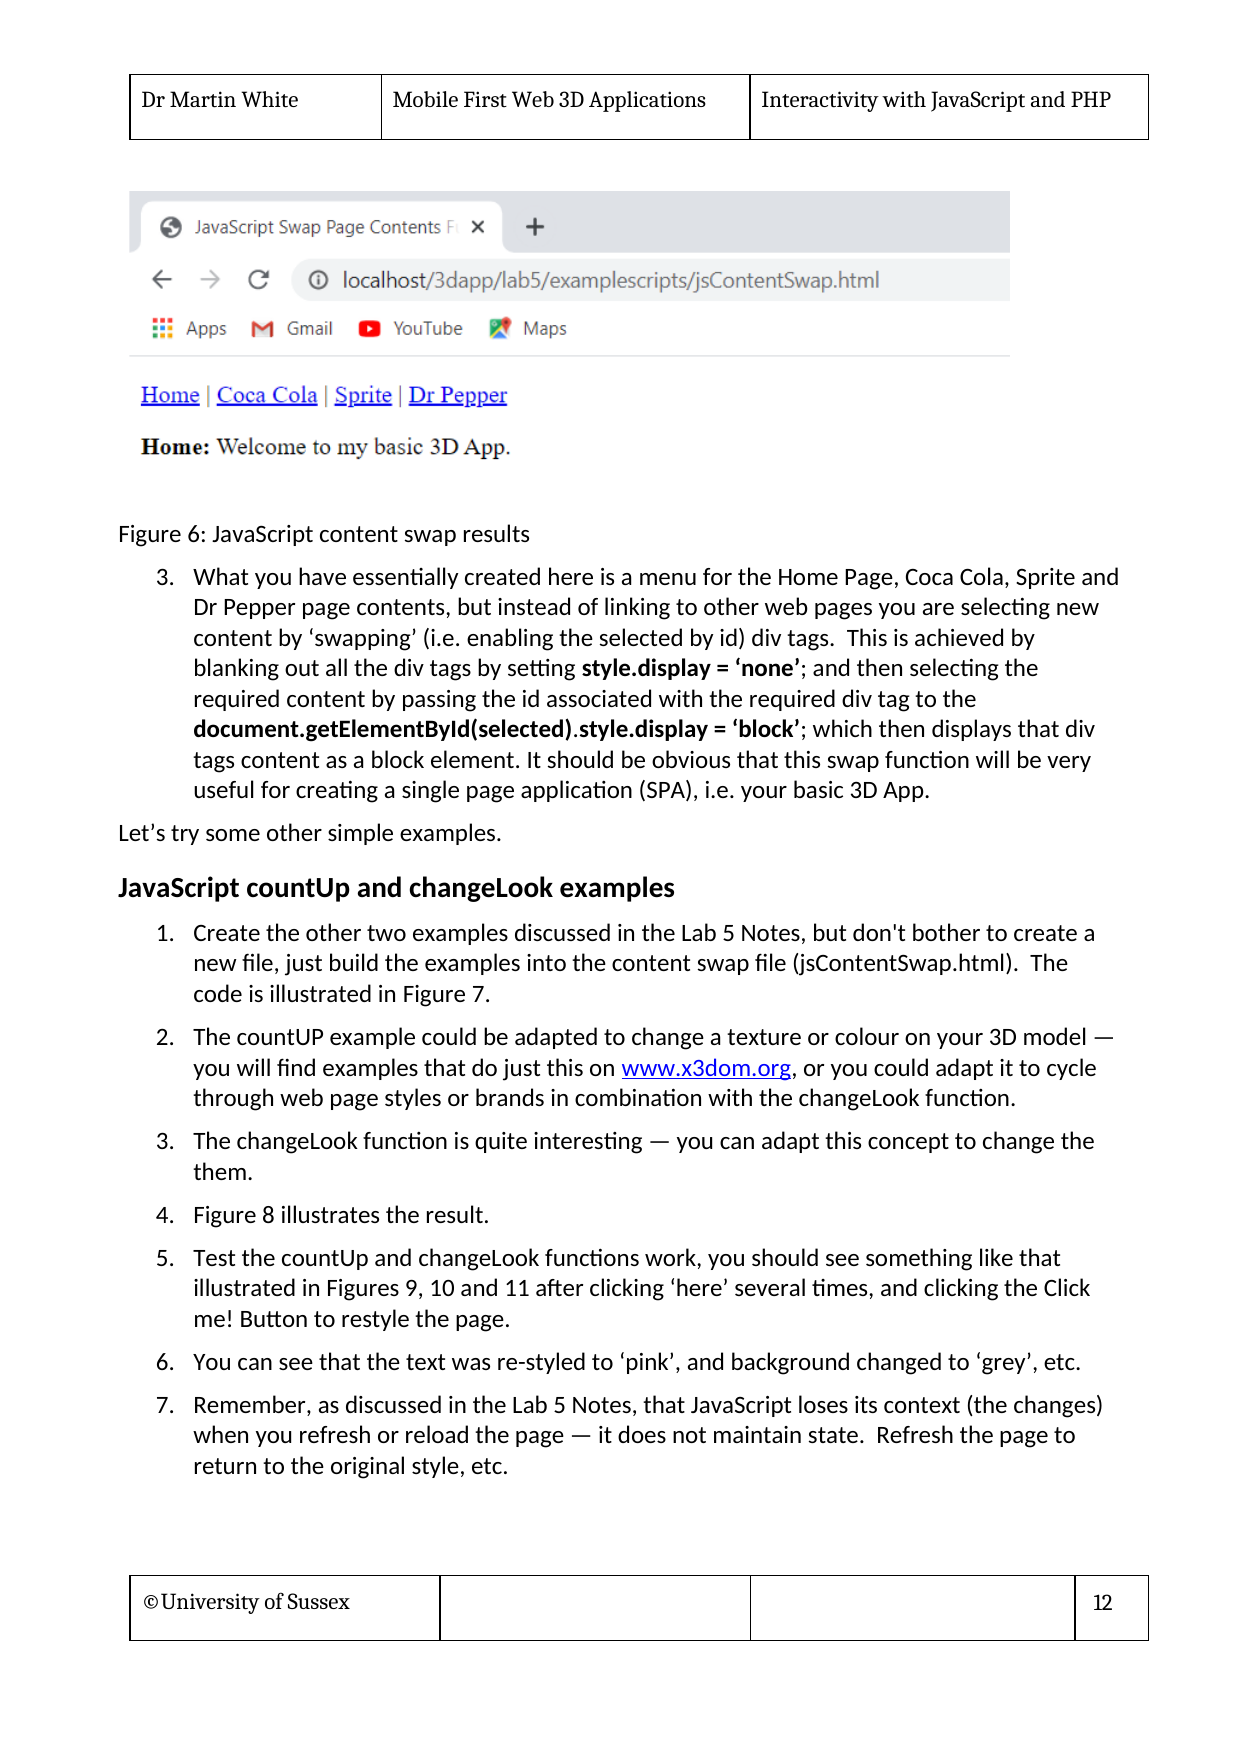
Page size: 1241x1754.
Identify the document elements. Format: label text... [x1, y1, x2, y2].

text Figure 6: JavaScript content swap results [118, 518, 1122, 548]
picture [129, 191, 1010, 493]
list The changeLook function is quite interesting — you can adapt this concept to change the them. [156, 1125, 1122, 1186]
table_header [118, 179, 1121, 505]
subtitle JavaScript countUp and changeLook examples [118, 869, 1122, 904]
list Create the other two examples discussed in the Lab 5 Notes, but don't bother to create a new file, just build the examples into the content swap file (jsContentSwap.html). The code is illustrated in Figure 7. [156, 917, 1122, 1009]
list Figure 8 illustrates the result. [156, 1199, 1122, 1229]
list Remember, as discussed in the Lab 5 Notes, that JavaScript loses its context (the changes) when you refresh or reload the page — it does not maintain state. Refresh the page to return to the original style, etc. [156, 1389, 1122, 1480]
list What you have essentially created here is a menu for the Home Page, Coca Cola, Sprite and Dr Pepper page contents, but instead of linking to other web pages you are selecting new content by ‘swapping’ (i.e. enabling the selected by id) div tags. This is achieved by blanking out all the div tags by setting style.display = ‘none’; and then selecting the required content by passing the id associated with the required div tag to the document.getElementById(selected).style.display = ‘block’; which then displays that div tags content as a block element. It should be obvious that this swap function will be very useful for creating a single page application (SPA), i.e. your basic 3D App. [156, 561, 1122, 805]
list The countUP example could be adapted to change a texture or colour on your 3D model — you will find examples that do just this on www.x3dom.org, or you could adapt it to cycle through web page styles or brands in combination with the changeLook function. [156, 1021, 1122, 1113]
list You can see that the text was re-styled to ‘pink’, and background changed to ‘grey’, etc. [156, 1346, 1122, 1376]
list Test the countUp and changeLook functions work, you should see something like that illustrated in Figures 9, 10 and 11 after clicking ‘here’ several times, and clicking the Click me! Button to restyle the page. [156, 1242, 1122, 1333]
text Let’s try some other simple examples. [118, 818, 1122, 848]
